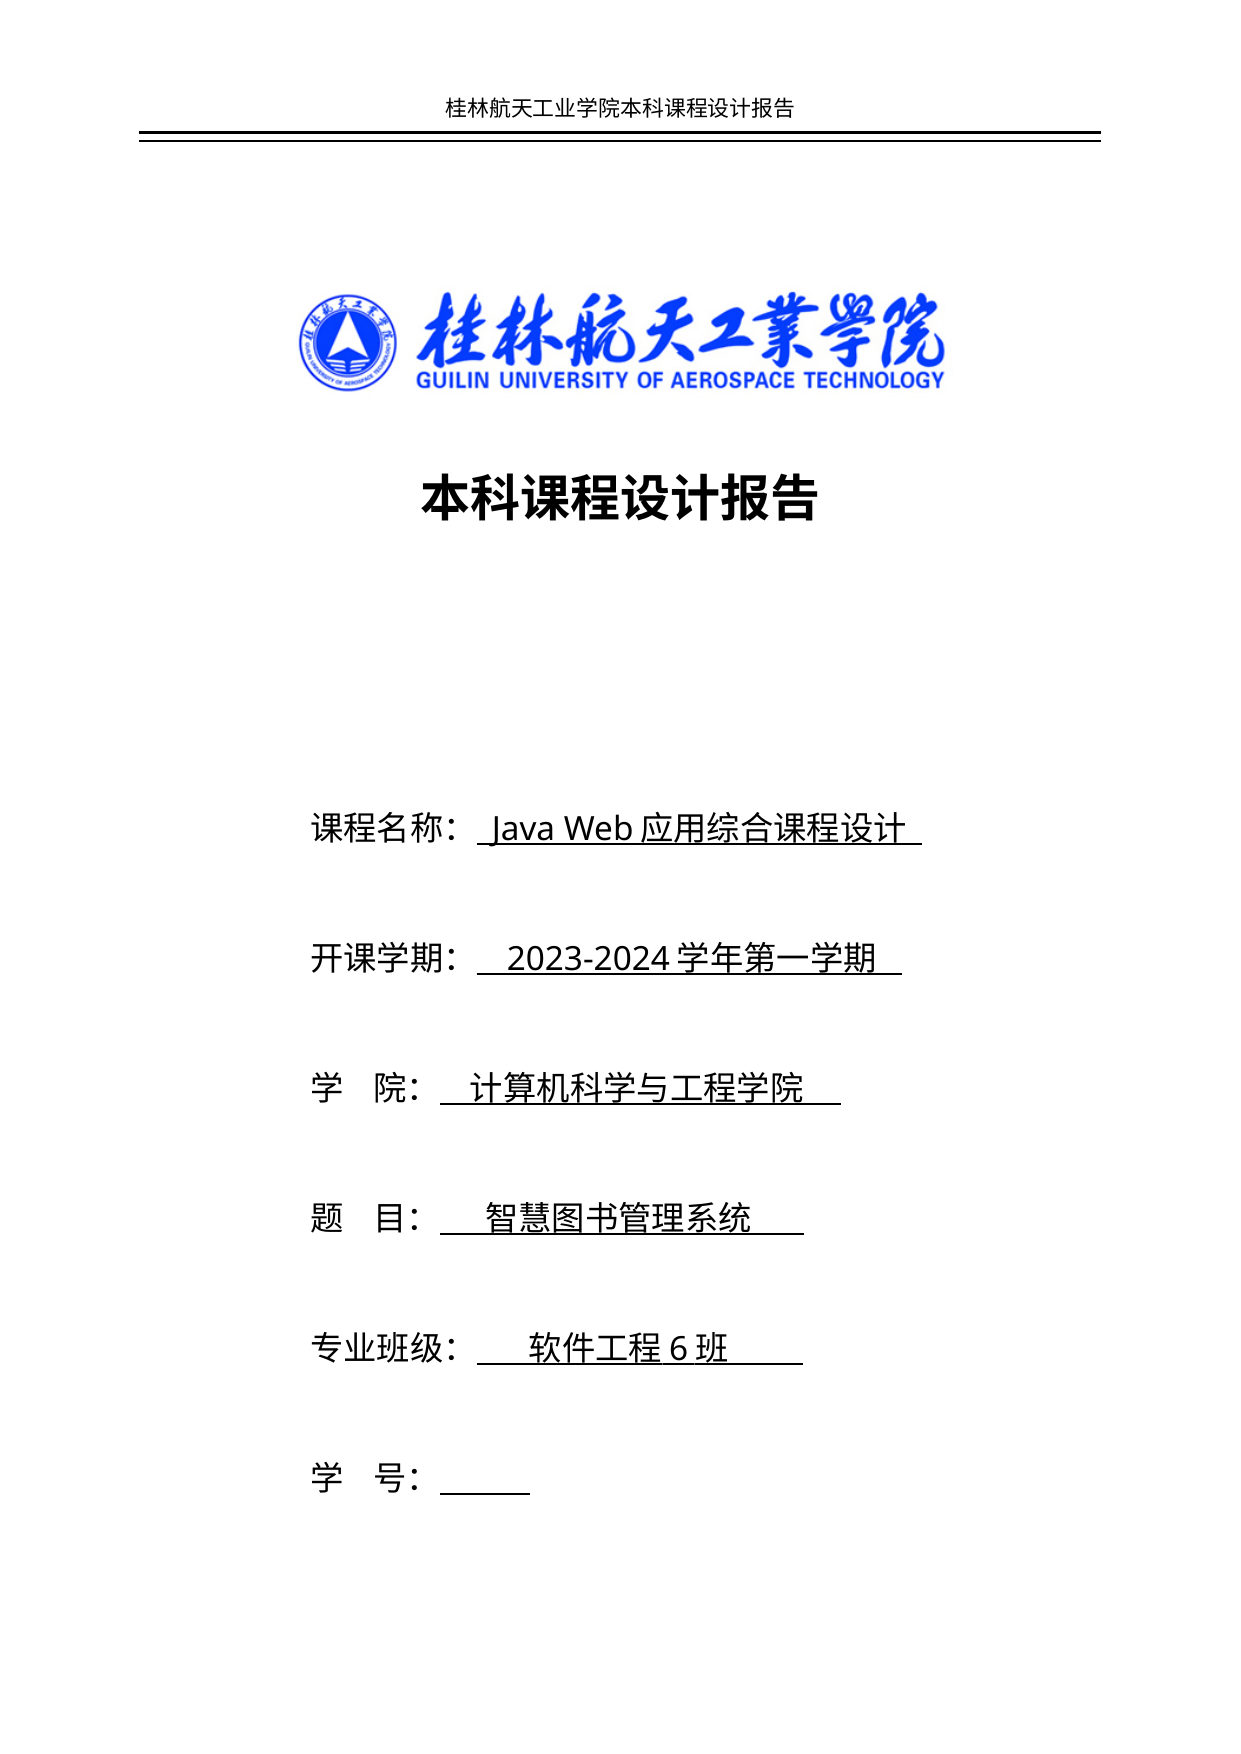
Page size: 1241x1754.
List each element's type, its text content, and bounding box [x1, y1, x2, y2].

text 专业班级： 软件工程6班 [148, 1313, 1092, 1378]
picture [286, 285, 954, 400]
text 学 号： [148, 1443, 1092, 1508]
text 本科课程设计报告 [148, 446, 1092, 543]
text 学 院： 计算机科学与工程学院 [148, 1053, 1092, 1118]
text 开课学期： 2023-2024学年第一学期 [148, 923, 1092, 988]
text 题 目： 智慧图书管理系统 [148, 1183, 1092, 1248]
text 课程名称： Java Web应用综合课程设计 [148, 793, 1092, 858]
